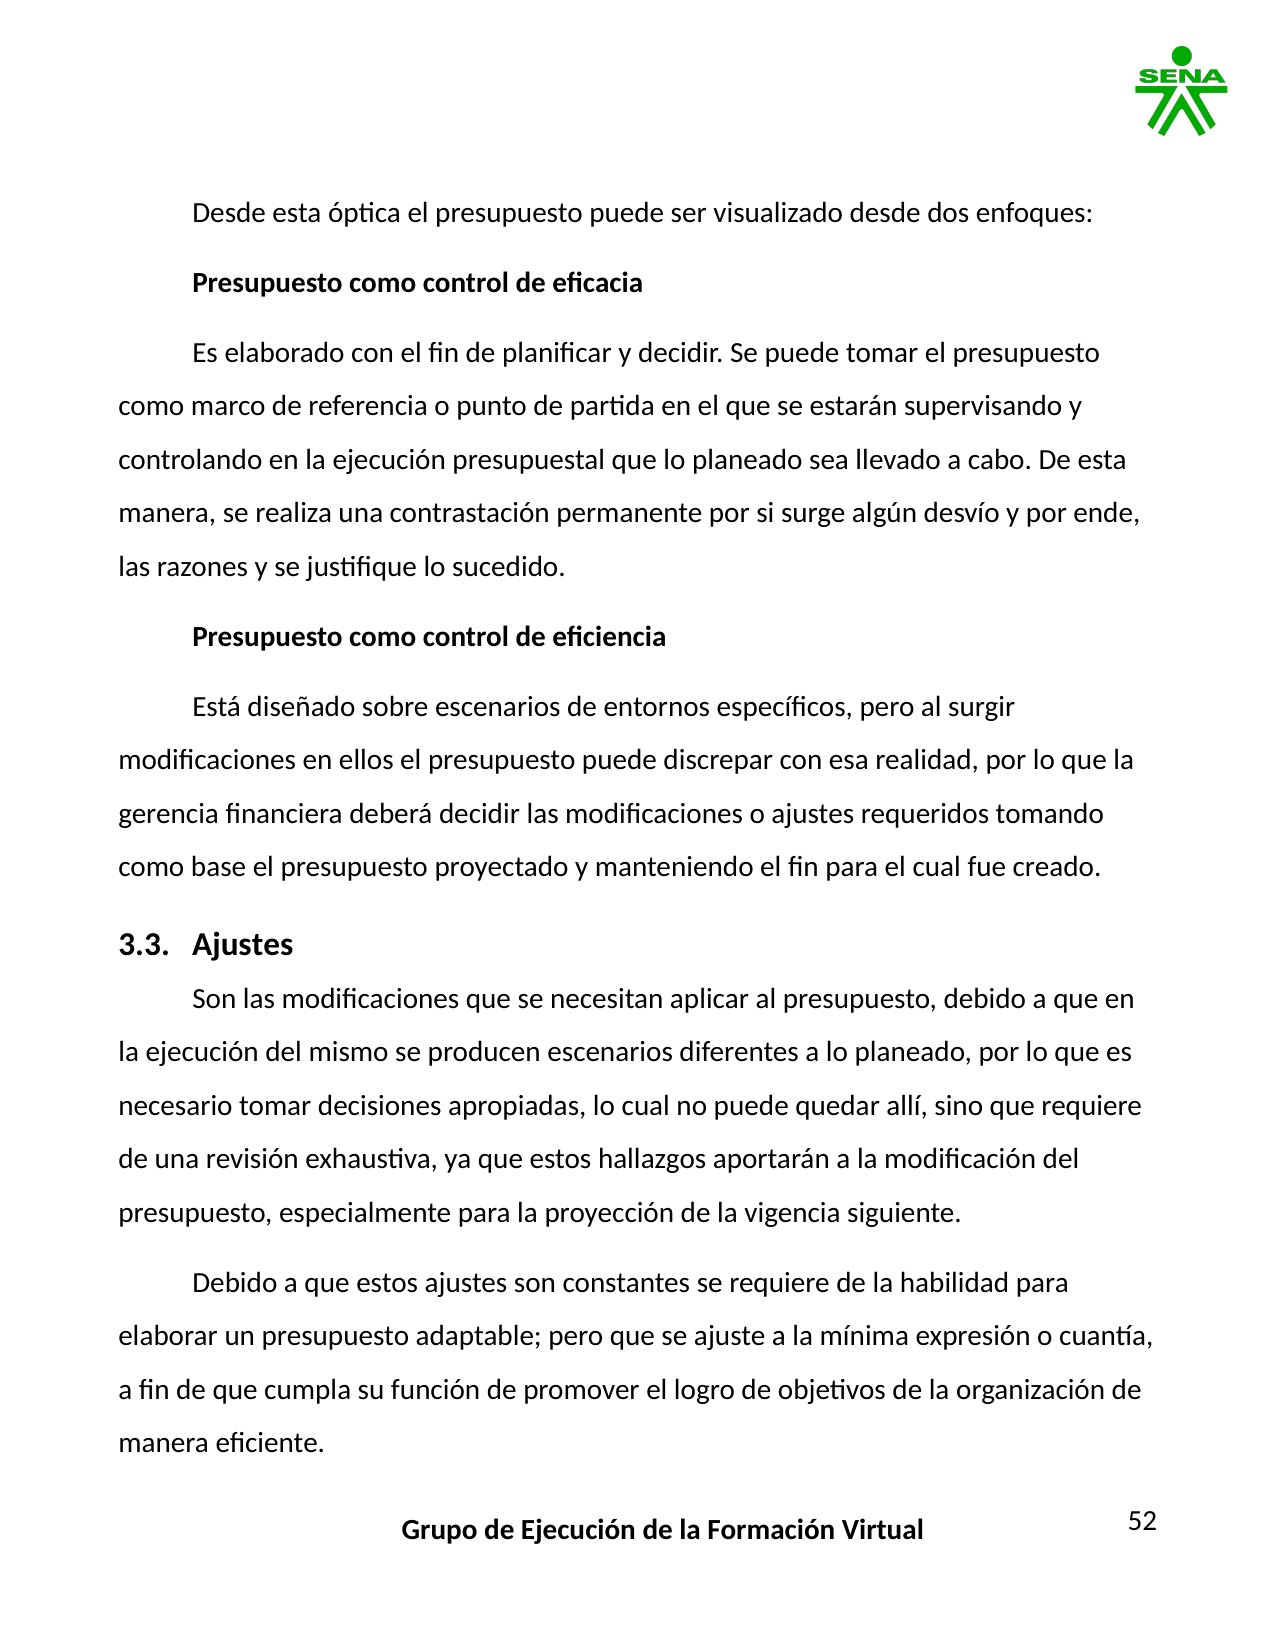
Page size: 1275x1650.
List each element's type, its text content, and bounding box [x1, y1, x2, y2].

text Presupuesto como control de eficiencia [118, 618, 1157, 653]
text Es elaborado con el fin de planificar y decidir. Se puede tomar el presupuesto como marco de referencia o punto de partida en el que se estarán supervisando y controlando en la ejecución presupuestal que lo planeado sea llevado a cabo. De esta manera, se realiza una contrastación permanente por si surge algún desvío y por ende, las razones y se justifique lo sucedido. [118, 334, 1157, 583]
text Son las modificaciones que se necesitan aplicar al presupuesto, debido a que en la ejecución del mismo se producen escenarios diferentes a lo planeado, por lo que es necesario tomar decisiones apropiadas, lo cual no puede quedar allí, sino que requiere de una revisión exhaustiva, ya que estos hallazgos aportarán a la modificación del presupuesto, especialmente para la proyección de la vigencia siguiente. [118, 980, 1157, 1229]
text Presupuesto como control de eficacia [118, 264, 1157, 299]
text Desde esta óptica el presupuesto puede ser visualizado desde dos enfoques: [118, 194, 1157, 229]
text Debido a que estos ajustes son constantes se requiere de la habilidad para elaborar un presupuesto adaptable; pero que se ajuste a la mínima expresión o cuantía, a fin de que cumpla su función de promover el logro de objetivos de la organización de manera eficiente. [118, 1264, 1157, 1460]
picture [1135, 46, 1228, 136]
text Está diseñado sobre escenarios de entornos específicos, pero al surgir modificaciones en ellos el presupuesto puede discrepar con esa realidad, por lo que la gerencia financiera deberá decidir las modificaciones o ajustes requeridos tomando como base el presupuesto proyectado y manteniendo el fin para el cual fue creado. [118, 688, 1157, 884]
subtitle Ajustes [118, 923, 1157, 963]
